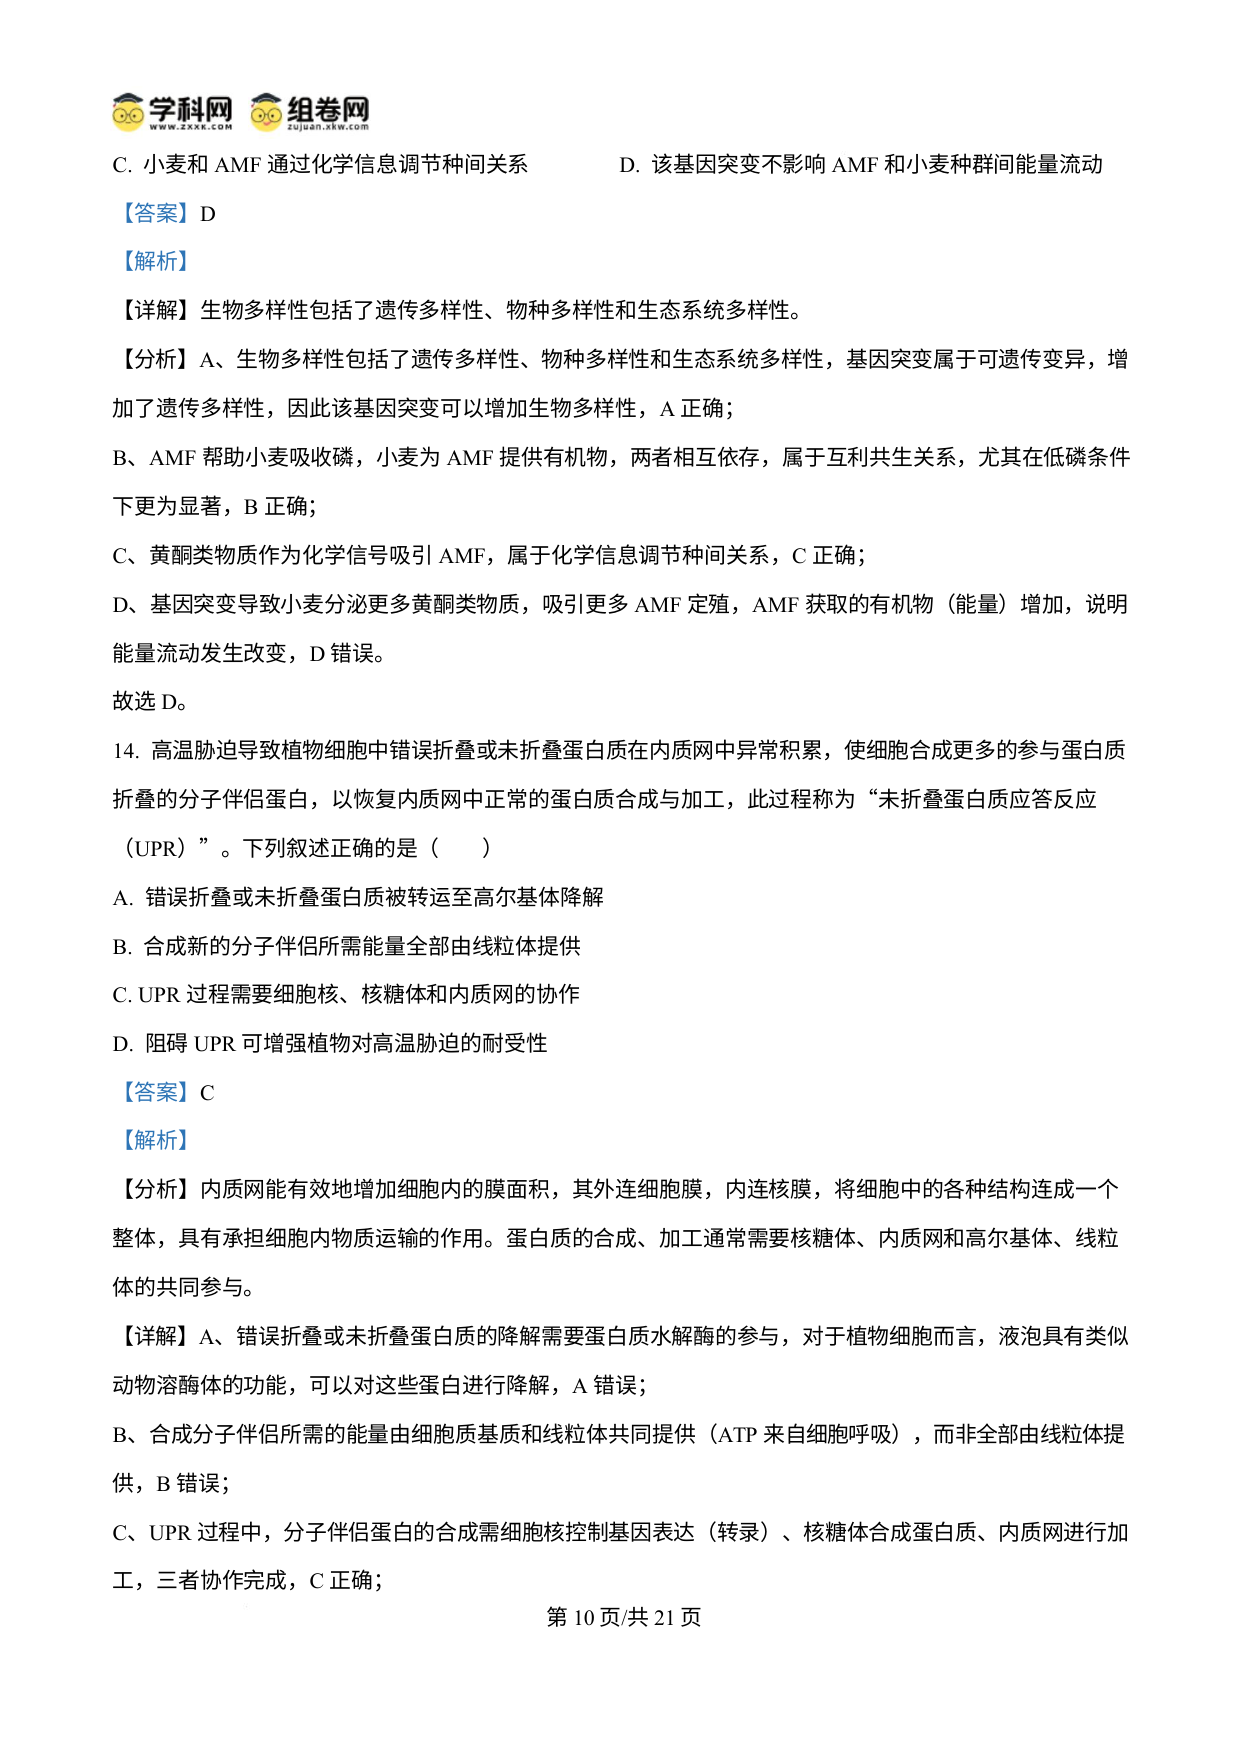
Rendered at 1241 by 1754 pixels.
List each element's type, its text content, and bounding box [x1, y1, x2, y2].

list B. 合成新的分子伴侣所需能量全部由线粒体提供 [112, 934, 1230, 959]
list 【分析】内质网能有效地增加细胞内的膜面积，其外连细胞膜，内连核膜，将细胞中的各种结构连成一个 [112, 1179, 1230, 1202]
list 【详解】A、错误折叠或未折叠蛋白质的降解需要蛋白质水解酶的参与，对于植物细胞而言，液泡具有类似 [112, 1324, 1230, 1349]
list B、AMF 帮助小麦吸收磷，小麦为 AMF 提供有机物，两者相互依存，属于互利共生关系，尤其在低磷条件 [112, 445, 1230, 471]
list 14. 高温胁迫导致植物细胞中错误折叠或未折叠蛋白质在内质网中异常积累，使细胞合成更多的参与蛋白质 [112, 738, 1230, 764]
list （UPR）”。下列叙述正确的是（ ） [112, 836, 1230, 861]
picture [248, 86, 371, 139]
picture [243, 1603, 250, 1610]
list 【答案】C [112, 1080, 1230, 1106]
list A. 错误折叠或未折叠蛋白质被转运至高尔基体降解 [112, 885, 1230, 910]
list 【详解】生物多样性包括了遗传多样性、物种多样性和生态系统多样性。 [112, 300, 1230, 323]
list B、合成分子伴侣所需的能量由细胞质基质和线粒体共同提供（ATP 来自细胞呼吸），而非全部由线粒体提 [112, 1422, 1230, 1447]
list C、UPR 过程中，分子伴侣蛋白的合成需细胞核控制基因表达（转录）、核糖体合成蛋白质、内质网进行加 [112, 1520, 1230, 1545]
list 折叠的分子伴侣蛋白，以恢复内质网中正常的蛋白质合成与加工，此过程称为“未折叠蛋白质应答反应 [112, 787, 1230, 813]
list 【解析】 [112, 1130, 1230, 1153]
list 【答案】D [112, 201, 1230, 227]
list 能量流动发生改变，D 错误。 [112, 641, 1230, 666]
list 故选 D。 [112, 689, 1230, 715]
list 体的共同参与。 [112, 1277, 1230, 1299]
list 第 10页/共 21页 [546, 1605, 1230, 1630]
list 动物溶酶体的功能，可以对这些蛋白进行降解，A 错误； [112, 1373, 1230, 1398]
list 工，三者协作完成，C 正确； [112, 1568, 1230, 1594]
list 加了遗传多样性，因此该基因突变可以增加生物多样性，A 正确； [112, 396, 1230, 422]
list C、黄酮类物质作为化学信号吸引 AMF，属于化学信息调节种间关系，C 正确； [112, 543, 1230, 568]
picture [110, 86, 234, 139]
list 供，B 错误； [112, 1471, 1230, 1496]
list C. UPR 过程需要细胞核、核糖体和内质网的协作 [112, 983, 1230, 1008]
list D、基因突变导致小麦分泌更多黄酮类物质，吸引更多 AMF 定殖，AMF 获取的有机物（能量）增加，说明 [112, 592, 1230, 617]
list 【分析】A、生物多样性包括了遗传多样性、物种多样性和生态系统多样性，基因突变属于可遗传变异，增 [112, 348, 1230, 373]
list 【解析】 [112, 251, 1230, 274]
list D. 阻碍 UPR 可增强植物对高温胁迫的耐受性 [112, 1032, 1230, 1057]
list 下更为显著，B 正确； [112, 494, 1230, 519]
list 整体，具有承担细胞内物质运输的作用。蛋白质的合成、加工通常需要核糖体、内质网和高尔基体、线粒 [112, 1228, 1230, 1251]
list C. 小麦和 AMF 通过化学信息调节种间关系 D. 该基因突变不影响 AMF 和小麦种群间能量流动 [112, 152, 1230, 178]
